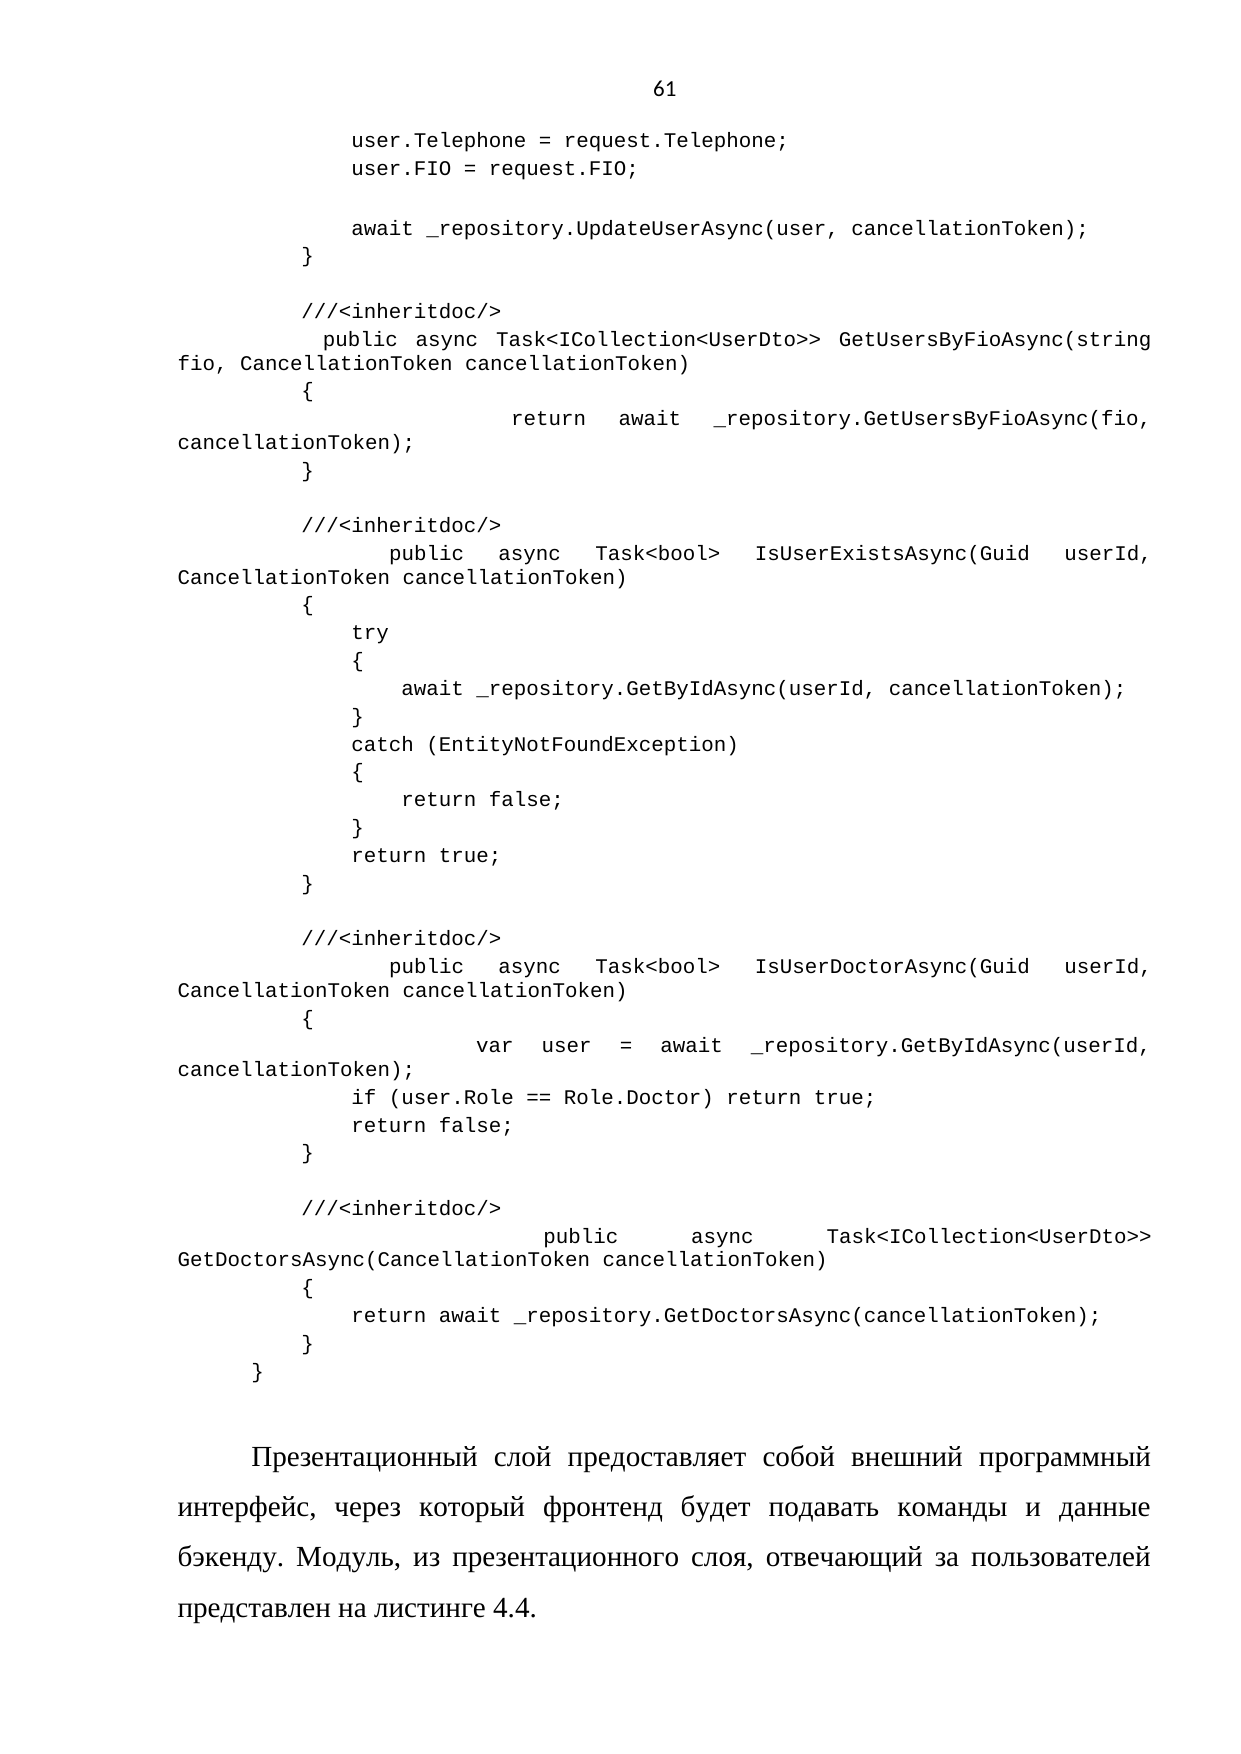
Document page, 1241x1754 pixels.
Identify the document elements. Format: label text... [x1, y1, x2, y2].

text public async Task<ICollection<UserDto>> GetUsersByFioAsync(string fio, CancellationToken cancellationToken) [177, 329, 1152, 376]
text { [177, 761, 1152, 785]
text if (user.Role == Role.Doctor) return true; [177, 1087, 1152, 1110]
text ///<inheritdoc/> [177, 301, 1152, 325]
text } [177, 873, 1152, 896]
text return await _repository.GetUsersByFioAsync(fio, cancellationToken); [177, 408, 1152, 455]
text await _repository.GetByIdAsync(userId, cancellationToken); [177, 678, 1152, 702]
list Презентационный слой предоставляет собой внешний программный интерфейс, через который фронтенд будет подавать команды и данные бэкенду. Модуль, из презентационного слоя, отвечающий за пользователей представлен на листинге 4.4. [177, 1439, 1152, 1623]
text } [177, 1142, 1152, 1166]
text { [177, 380, 1152, 404]
text ///<inheritdoc/> [177, 1198, 1152, 1222]
text catch (EntityNotFoundException) [177, 733, 1152, 757]
text } [177, 459, 1152, 483]
text ///<inheritdoc/> [177, 928, 1152, 952]
text { [177, 650, 1152, 674]
text return false; [177, 789, 1152, 813]
text user.Telephone = request.Telephone; [177, 130, 1152, 153]
text } [177, 706, 1152, 729]
text { [177, 594, 1152, 618]
text var user = await _repository.GetByIdAsync(userId, cancellationToken); [177, 1035, 1152, 1083]
text return false; [177, 1114, 1152, 1138]
text return await _repository.GetDoctorsAsync(cancellationToken); [177, 1305, 1152, 1329]
text { [177, 1007, 1152, 1031]
text public async Task<bool> IsUserExistsAsync(Guid userId, CancellationToken cancellationToken) [177, 543, 1152, 590]
text await _repository.UpdateUserAsync(user, cancellationToken); [177, 218, 1152, 241]
text { [177, 1277, 1152, 1301]
text try [177, 622, 1152, 646]
text } [177, 245, 1152, 269]
text return true; [177, 845, 1152, 868]
text } [177, 1361, 1152, 1384]
text public async Task<ICollection<UserDto>> GetDoctorsAsync(CancellationToken cancellationToken) [177, 1226, 1152, 1273]
text } [177, 817, 1152, 841]
text } [177, 1333, 1152, 1357]
text user.FIO = request.FIO; [177, 158, 1152, 181]
text public async Task<bool> IsUserDoctorAsync(Guid userId, CancellationToken cancellationToken) [177, 956, 1152, 1003]
text ///<inheritdoc/> [177, 515, 1152, 539]
